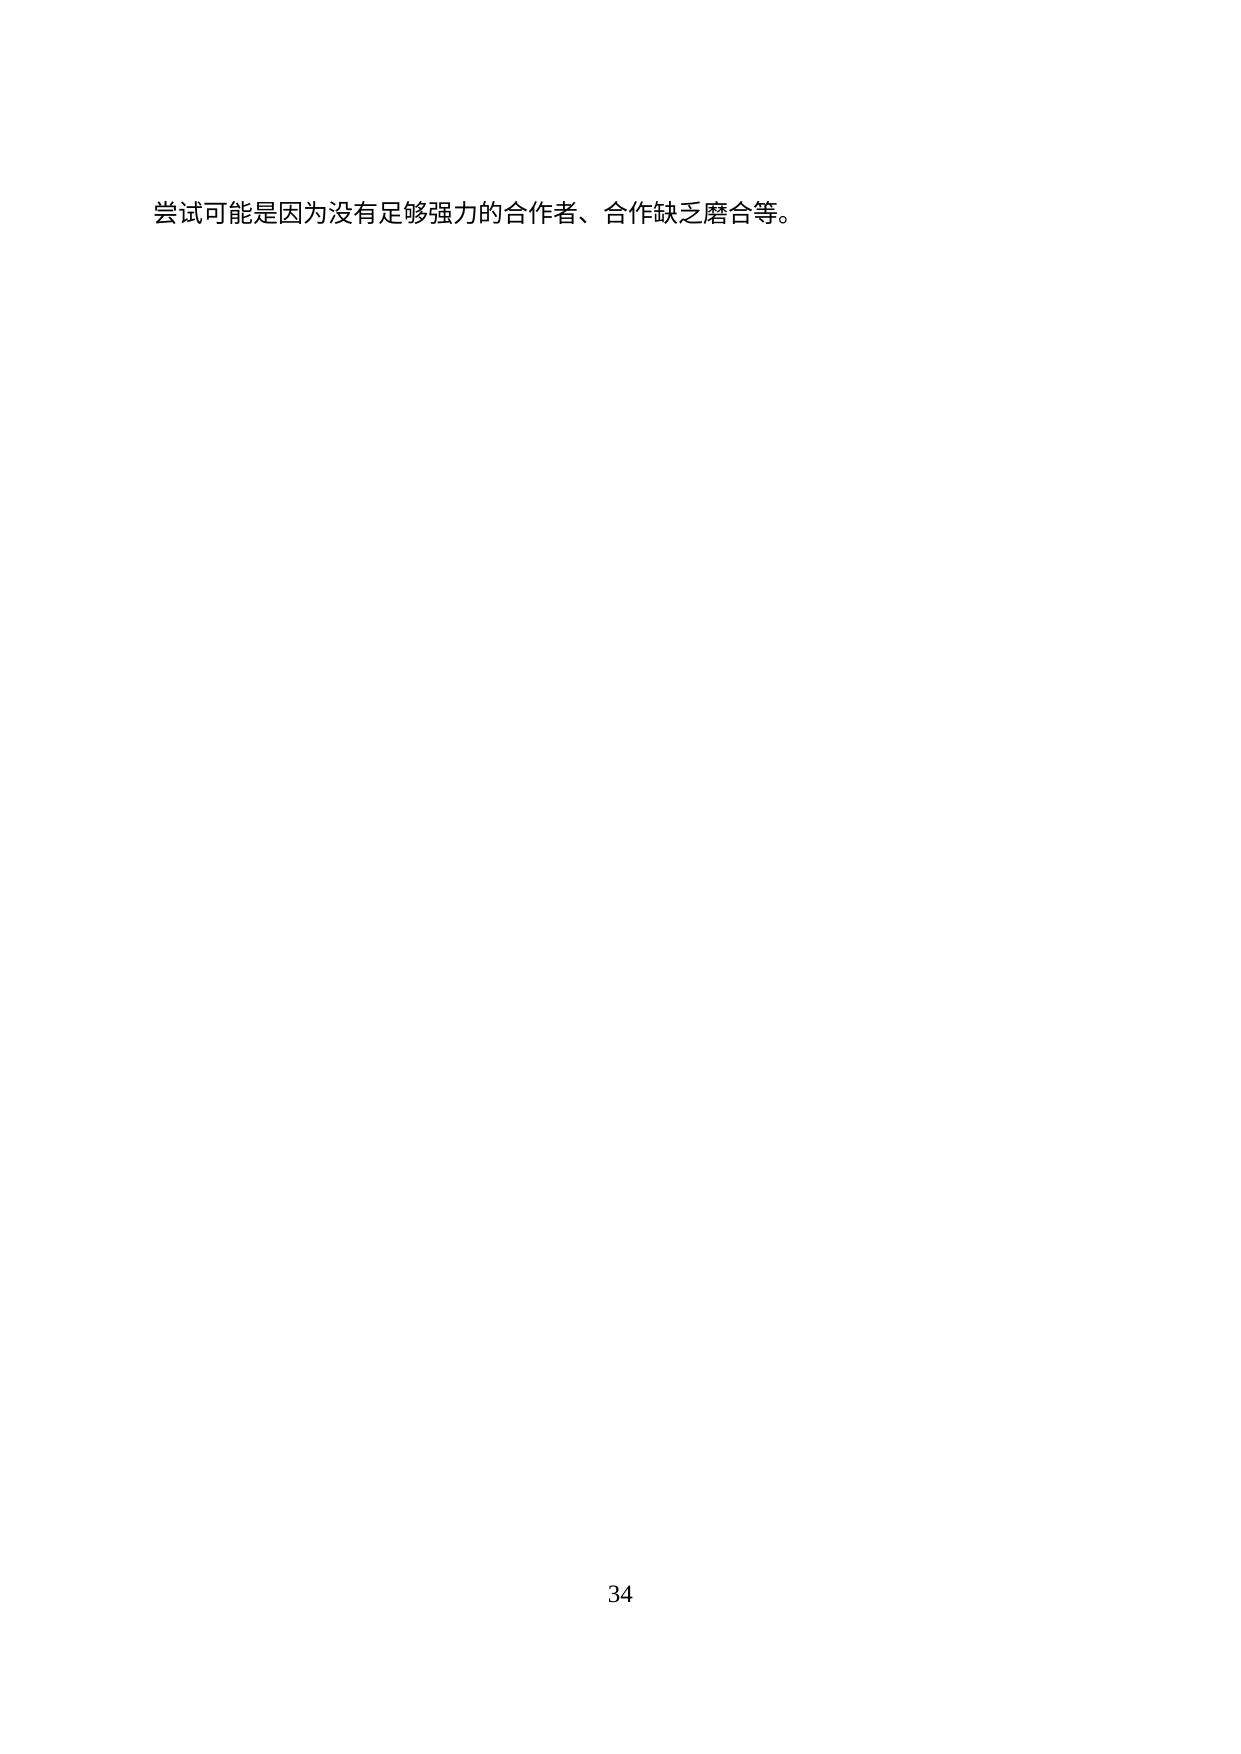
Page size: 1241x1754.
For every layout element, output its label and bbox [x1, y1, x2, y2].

text [153, 177, 1087, 245]
